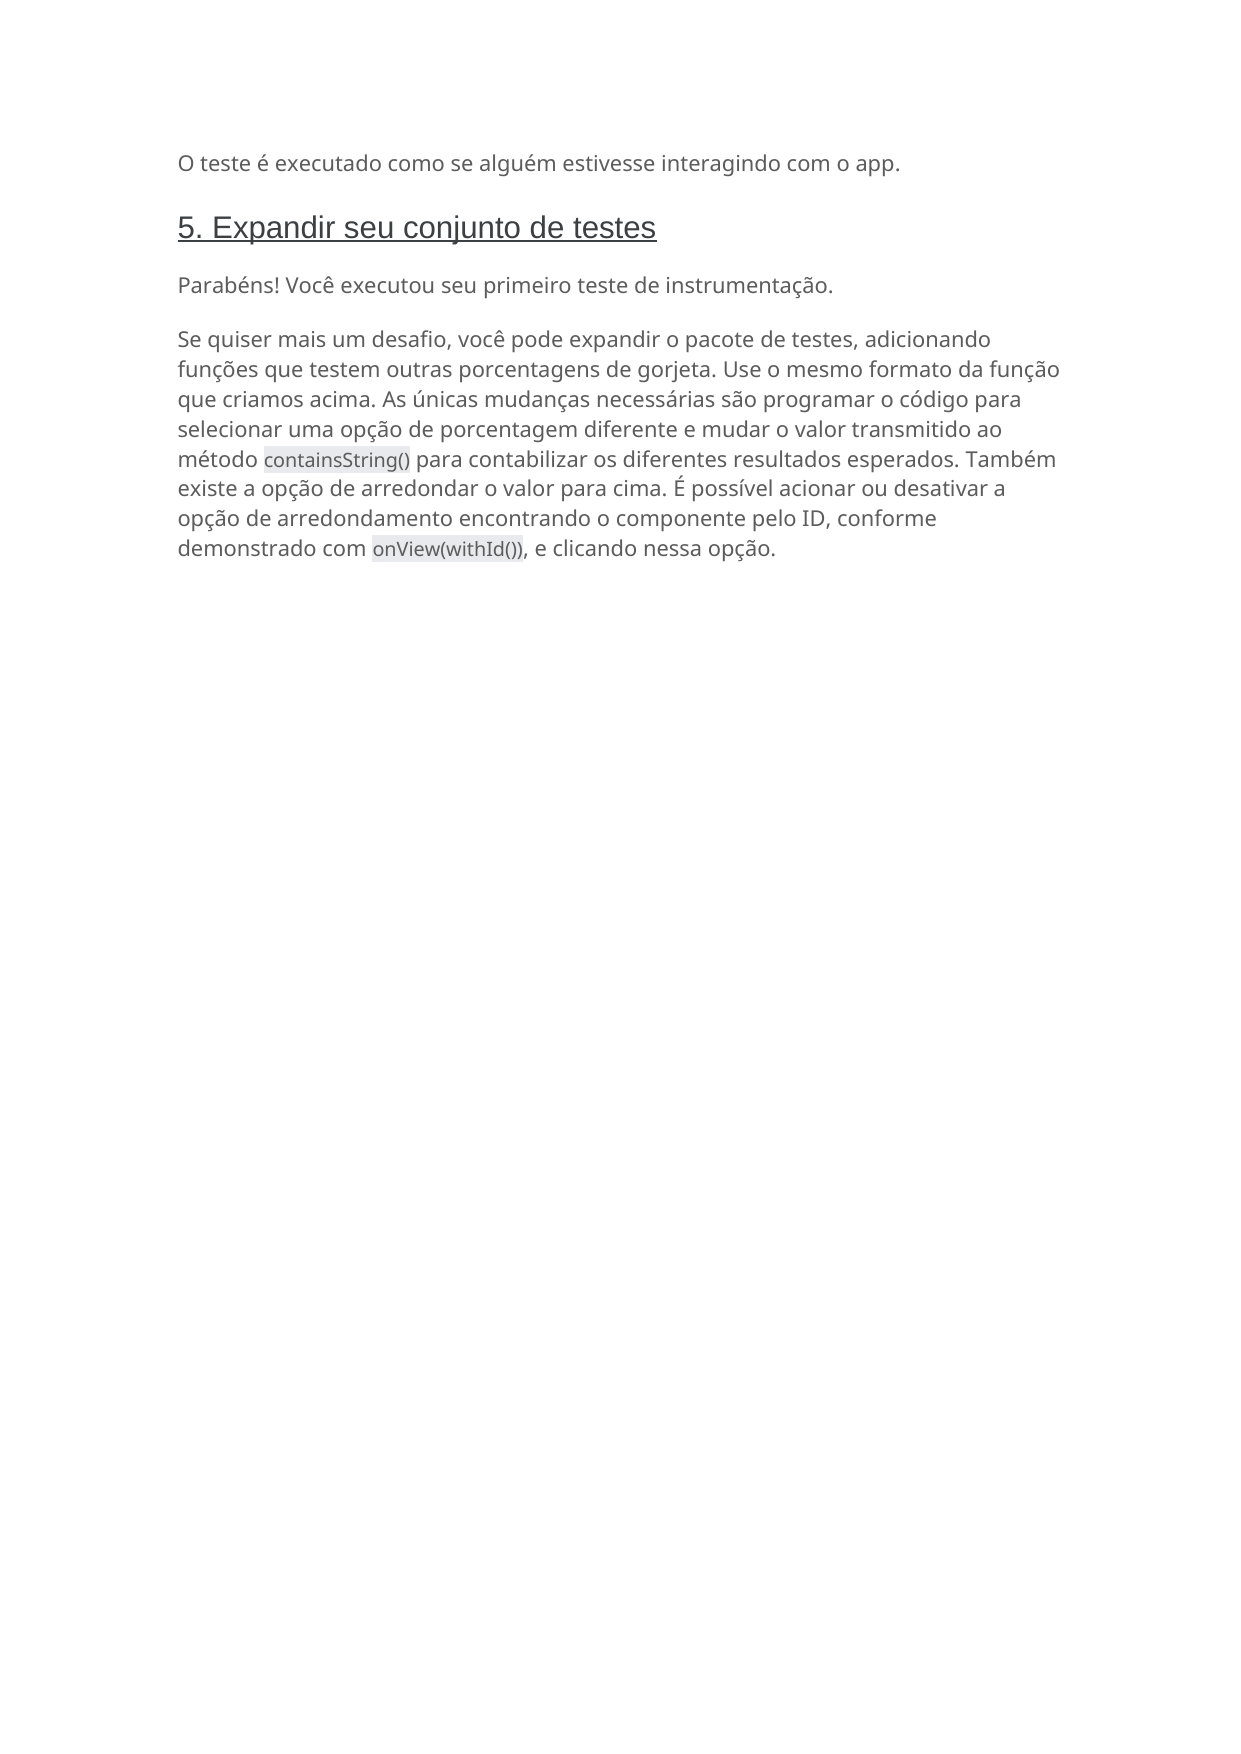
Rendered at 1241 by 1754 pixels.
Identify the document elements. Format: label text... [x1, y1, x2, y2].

text Se quiser mais um desafio, você pode expandir o pacote de testes, adicionando funções que testem outras porcentagens de gorjeta. Use o mesmo formato da função que criamos acima. As únicas mudanças necessárias são programar o código para selecionar uma opção de porcentagem diferente e mudar o valor transmitido ao método containsString() para contabilizar os diferentes resultados esperados. Também existe a opção de arredondar o valor para cima. É possível acionar ou desativar a opção de arredondamento encontrando o componente pelo ID, conforme demonstrado com onView(withId()), e clicando nessa opção. [177, 324, 1063, 563]
text Parabéns! Você executou seu primeiro teste de instrumentação. [177, 269, 1063, 299]
subtitle 5. Expandir seu conjunto de testes [177, 209, 1063, 244]
text O teste é executado como se alguém estivesse interagindo com o app. [177, 148, 1063, 177]
